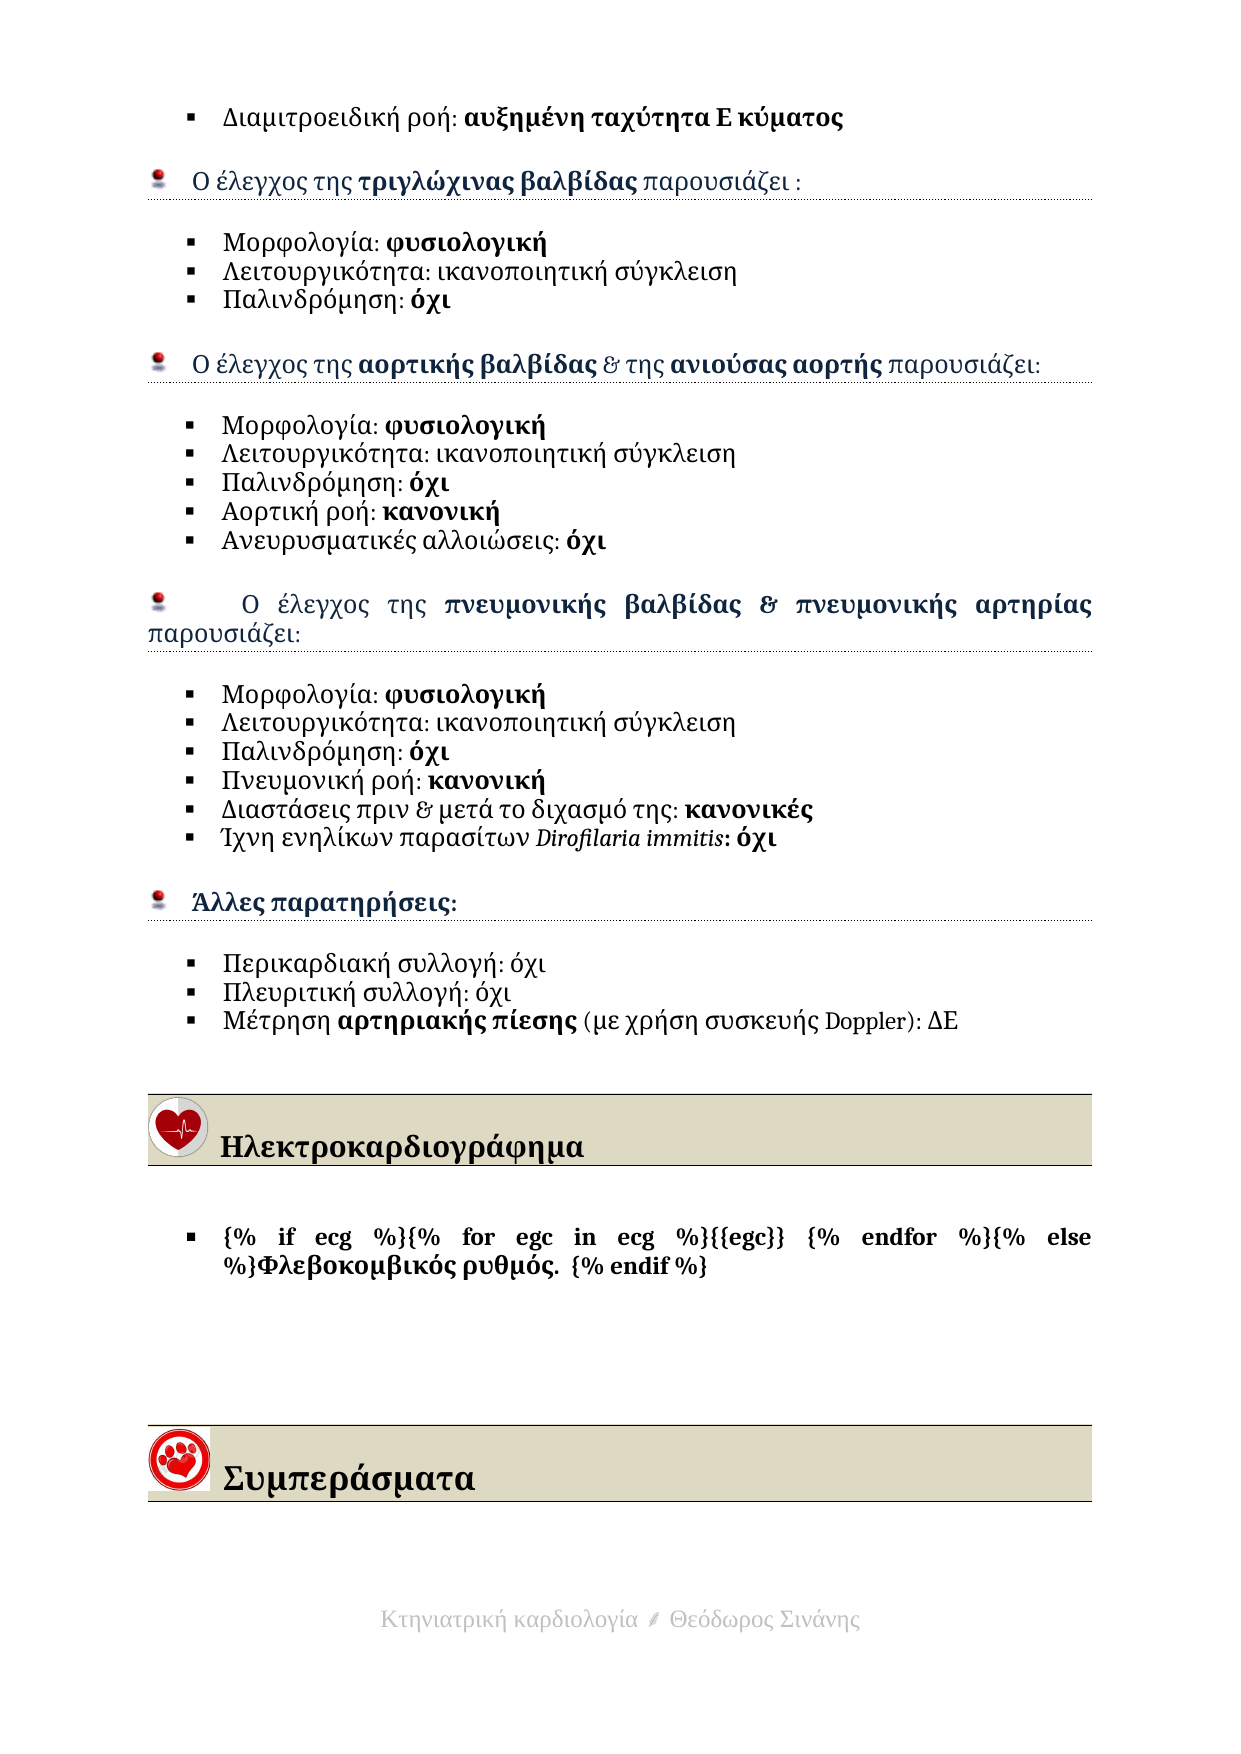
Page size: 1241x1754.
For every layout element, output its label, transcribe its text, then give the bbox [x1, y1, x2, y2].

picture [147, 584, 170, 614]
text Άλλες παρατηρήσεις: [148, 882, 1092, 921]
list {% if ecg %}{% for egc in ecg %}{{egc}} {% endfor %}{% else %}Φλεβοκομβικός ρυθμός. {% endif %} [185, 1223, 1092, 1281]
list Πνευμονική ροή: κανονική [184, 767, 1092, 796]
picture [147, 1427, 211, 1491]
list Λειτουργικότητα: ικανοποιητική σύγκλειση [185, 257, 1092, 286]
list Μορφολογία: φυσιολογική [185, 229, 1092, 257]
list Ίχνη ενηλίκων παρασίτων Dirofilaria immitis: όχι [184, 824, 1092, 853]
list Παλινδρόμηση: όχι [185, 286, 1092, 315]
picture [147, 161, 170, 191]
list Μορφολογία: φυσιολογική [184, 681, 1092, 709]
list Παλινδρόμηση: όχι [184, 469, 1092, 498]
list Λειτουργικότητα: ικανοποιητική σύγκλειση [184, 440, 1092, 469]
list Μορφολογία: φυσιολογική [184, 412, 1092, 440]
list Μέτρηση αρτηριακής πίεσης (με χρήση συσκευής Doppler): ΔΕ [185, 1007, 1092, 1036]
list Λειτουργικότητα: ικανοποιητική σύγκλειση [184, 709, 1092, 738]
picture [147, 343, 170, 374]
text Ηλεκτροκαρδιογράφημα [148, 1095, 1092, 1165]
text Ο έλεγχος της τριγλώχινας βαλβίδας παρουσιάζει : [148, 161, 1092, 200]
list Ανευρυσματικές αλλοιώσεις: όχι [184, 527, 1092, 555]
list Παλινδρόμηση: όχι [184, 738, 1092, 767]
list Διαστάσεις πριν & μετά το διχασμό της: κανονικές [184, 796, 1092, 824]
list Διαμιτροειδική ροή: αυξημένη ταχύτητα Ε κύματος [185, 103, 1092, 132]
text Ο έλεγχος της αορτικής βαλβίδας & της ανιούσας αορτής παρουσιάζει: [148, 344, 1092, 383]
subtitle Συμπεράσματα [148, 1426, 1092, 1501]
picture [147, 881, 170, 912]
text Ο έλεγχος της πνευμονικής βαλβίδας & πνευμονικής αρτηρίας παρουσιάζει: [148, 584, 1092, 652]
list Πλευριτική συλλογή: όχι [185, 978, 1092, 1007]
list Αορτική ροή: κανονική [184, 498, 1092, 527]
picture [147, 1096, 209, 1158]
list Περικαρδιακή συλλογή: όχι [185, 950, 1092, 978]
